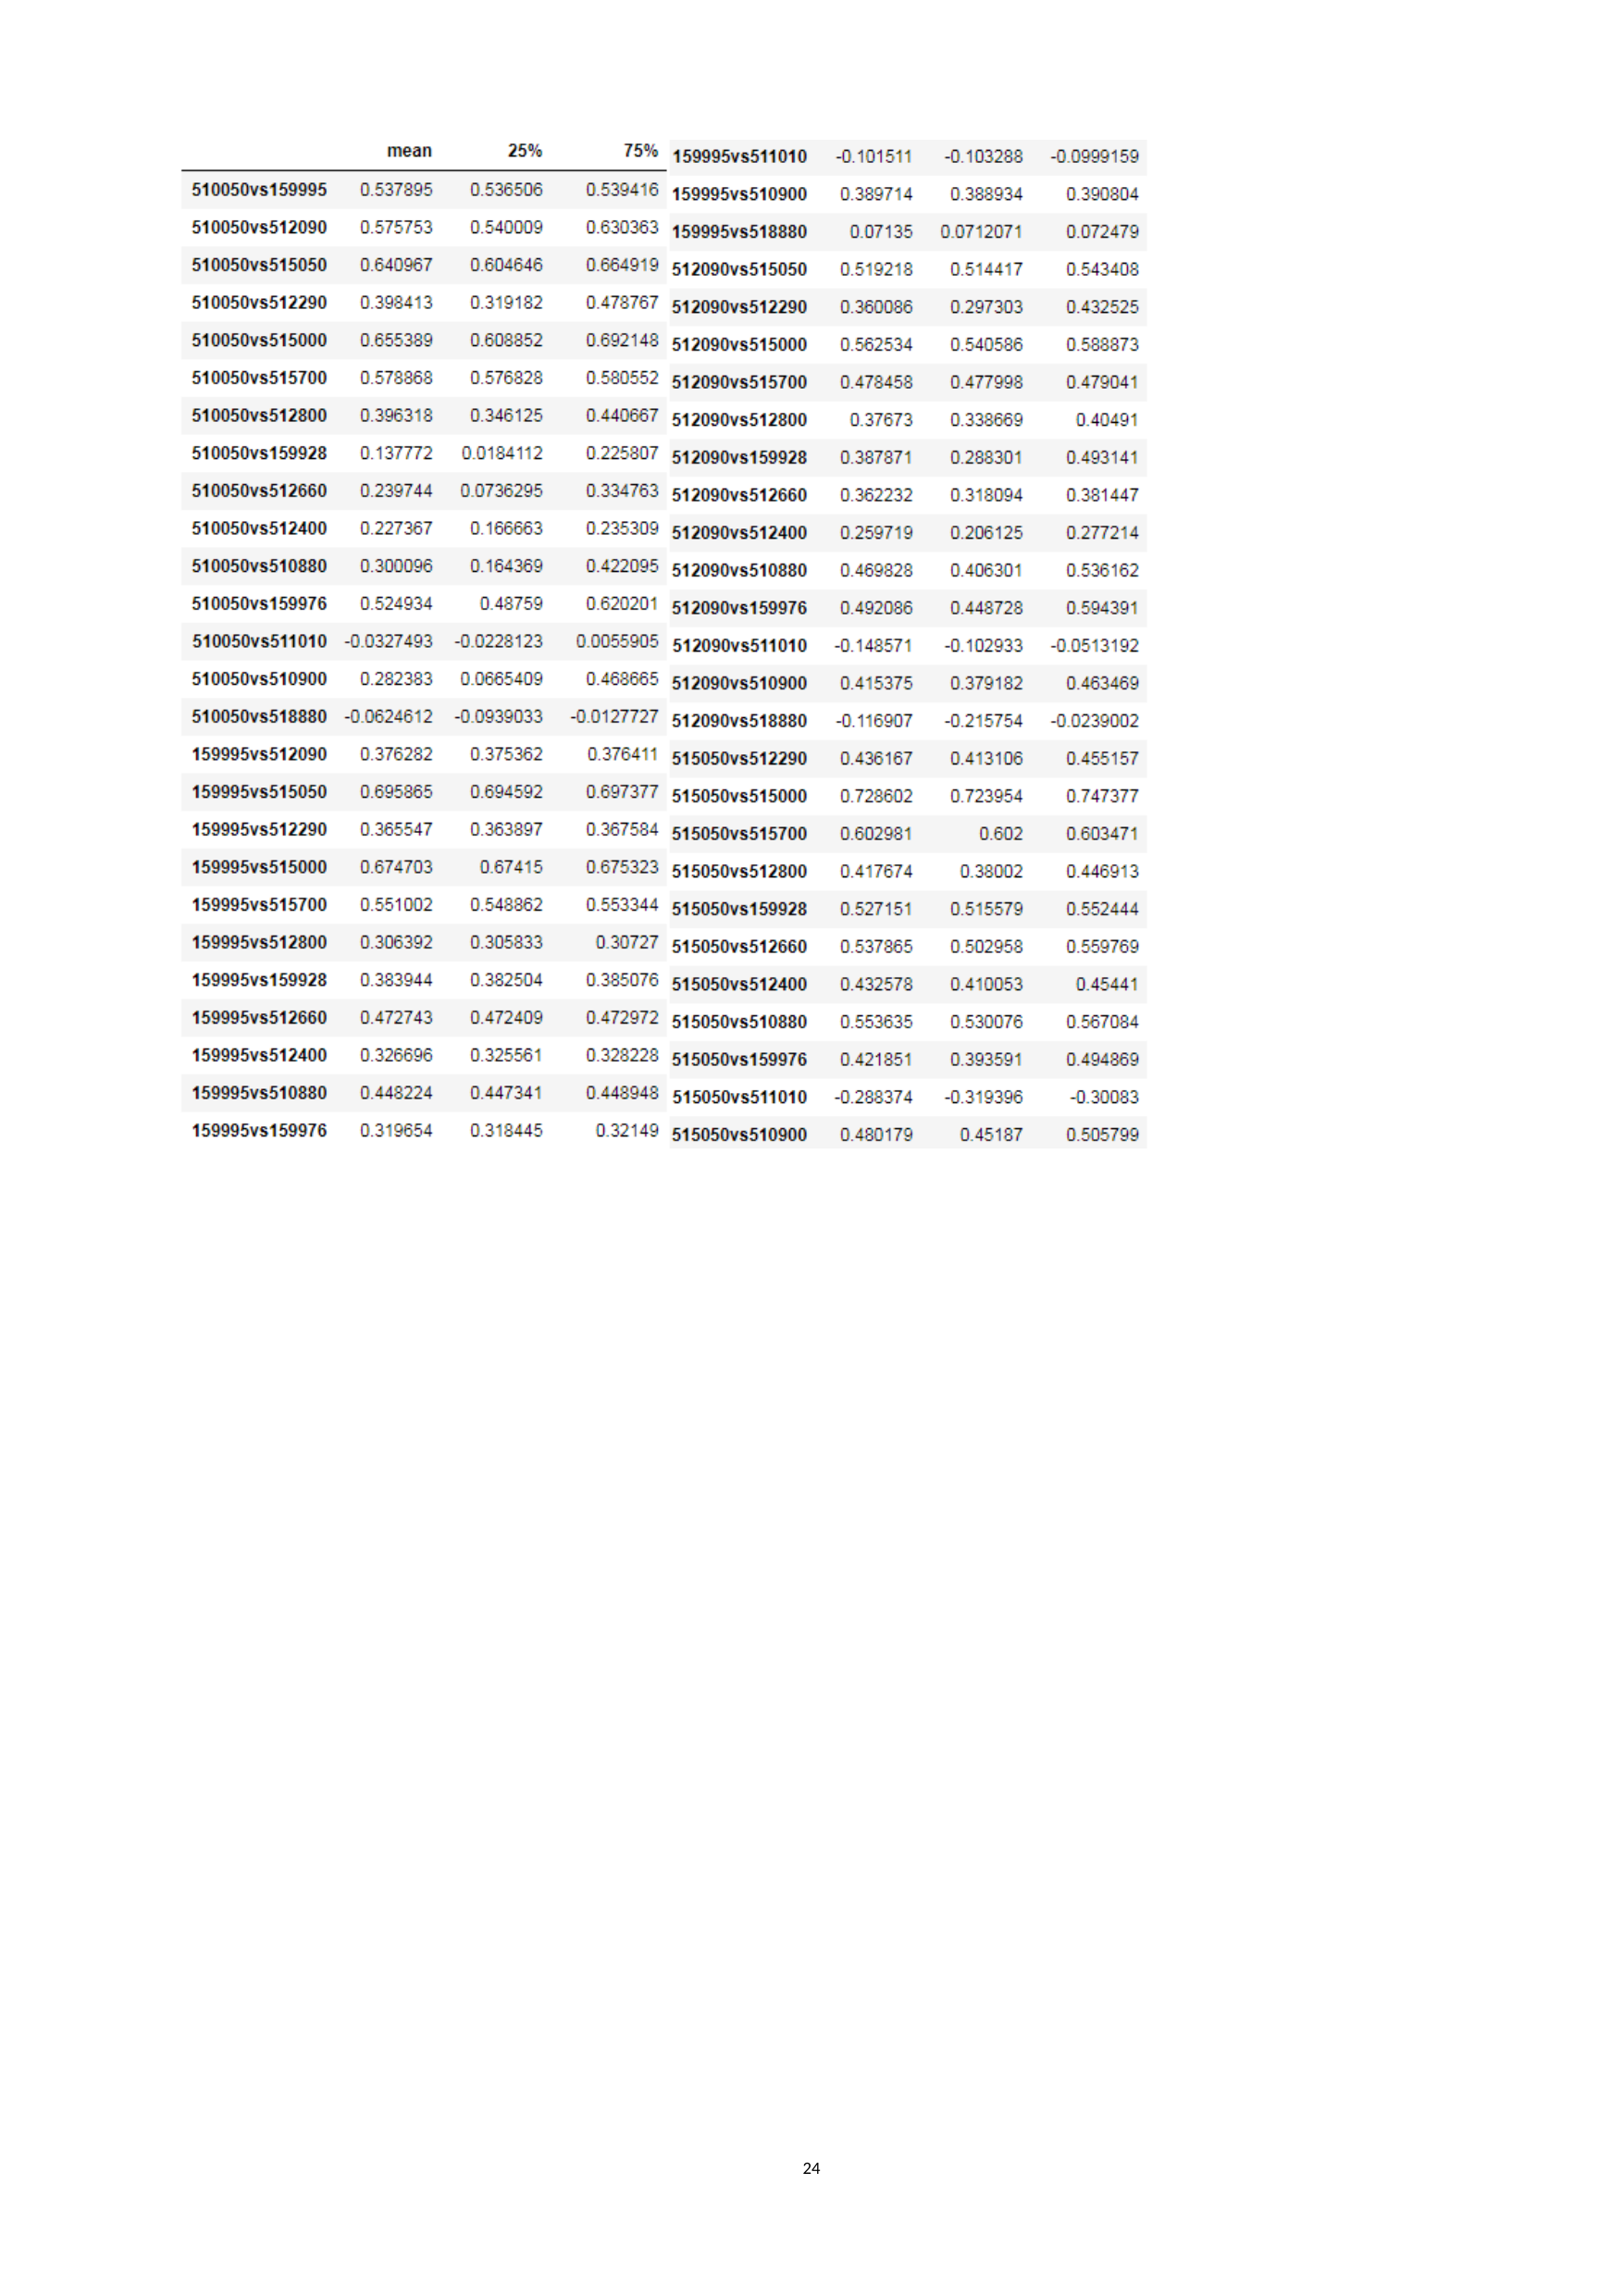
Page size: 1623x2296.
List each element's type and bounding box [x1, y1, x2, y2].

picture [173, 140, 1150, 1148]
